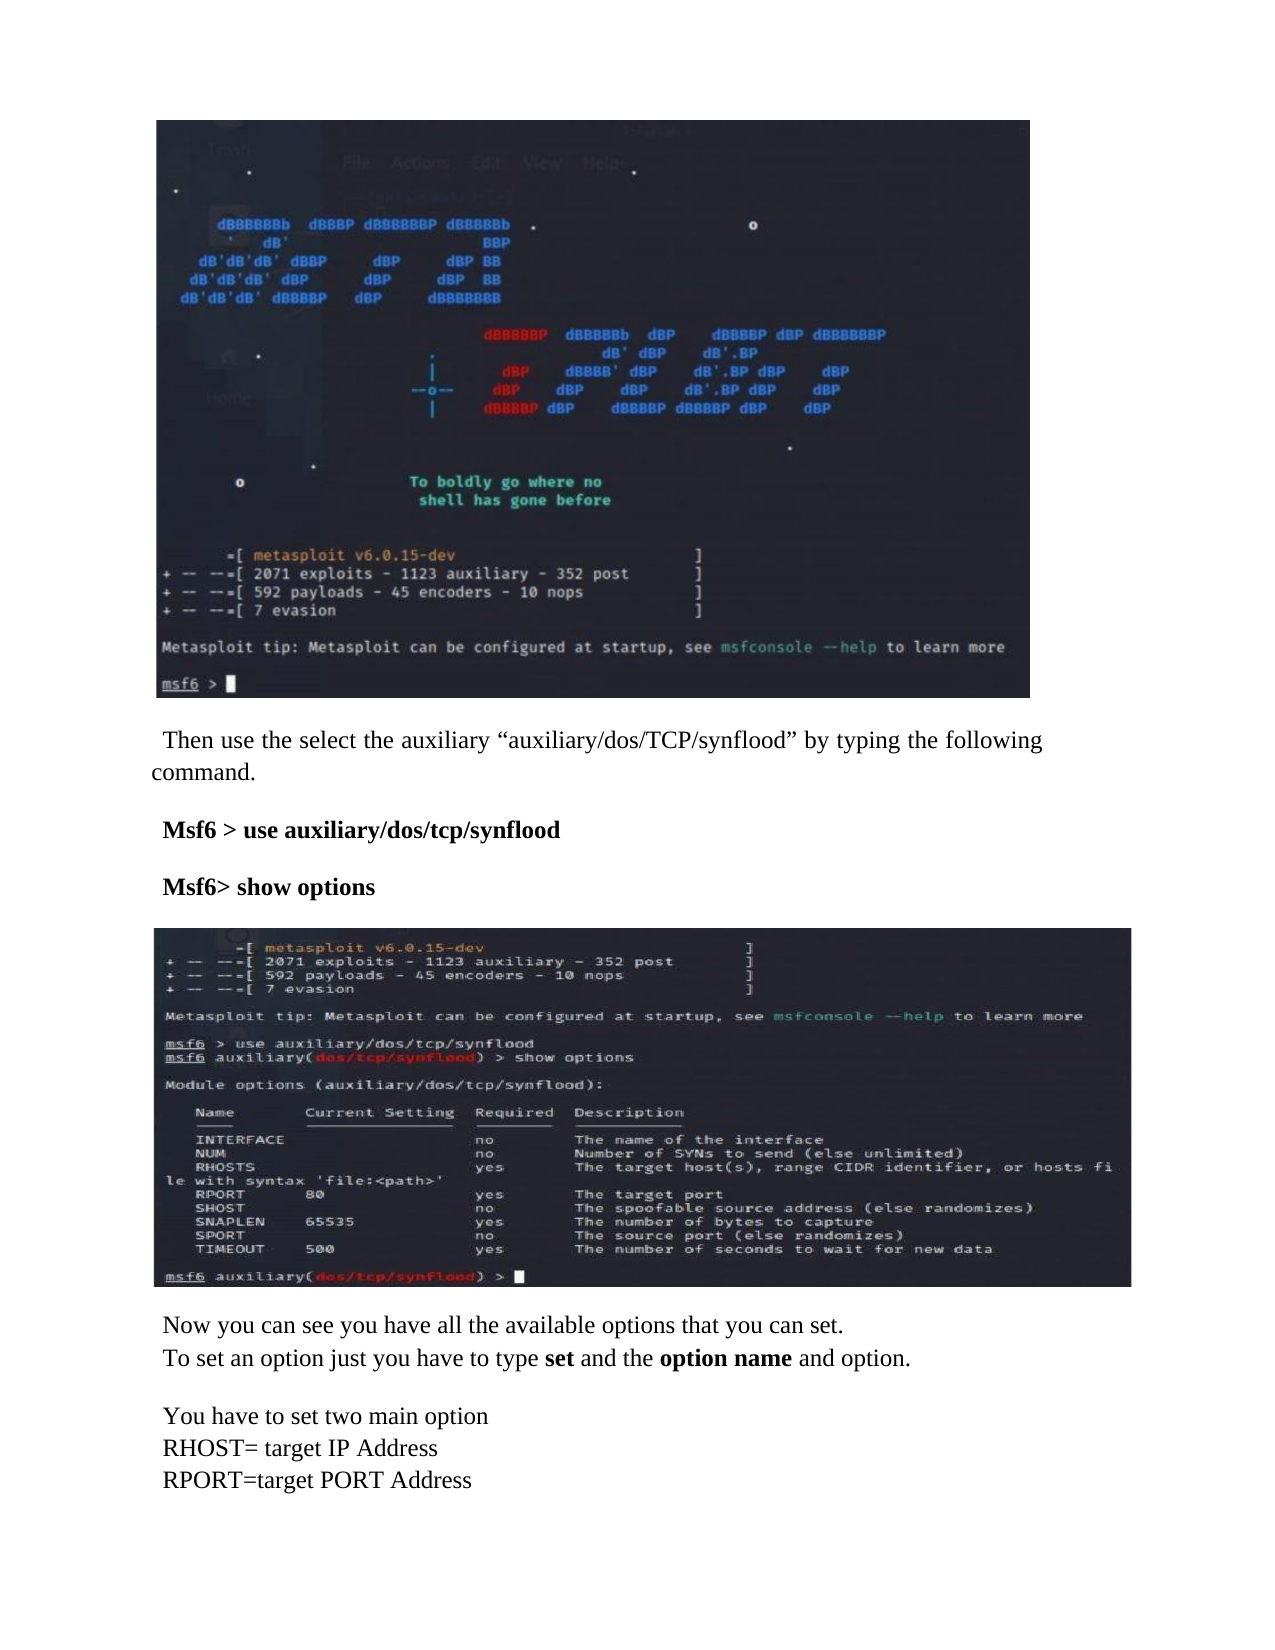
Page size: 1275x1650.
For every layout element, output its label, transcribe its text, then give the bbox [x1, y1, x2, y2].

text Msf6> show options [151, 872, 1142, 901]
text You have to set two main option [151, 1401, 1044, 1429]
text Msf6 > use auxiliary/dos/tcp/synflood [151, 815, 1142, 844]
text To set an option just you have to type set and the option name and option. [151, 1343, 1044, 1372]
text RPORT=target PORT Address [151, 1465, 1044, 1494]
text RHOST= target IP Address [151, 1433, 1044, 1462]
text Then use the select the auxiliary “auxiliary/dos/TCP/synflood” by typing the following command. [151, 725, 1044, 786]
picture [152, 928, 1132, 1287]
text Now you can see you have all the available options that you can set. [151, 1310, 1044, 1339]
picture [156, 120, 1030, 698]
